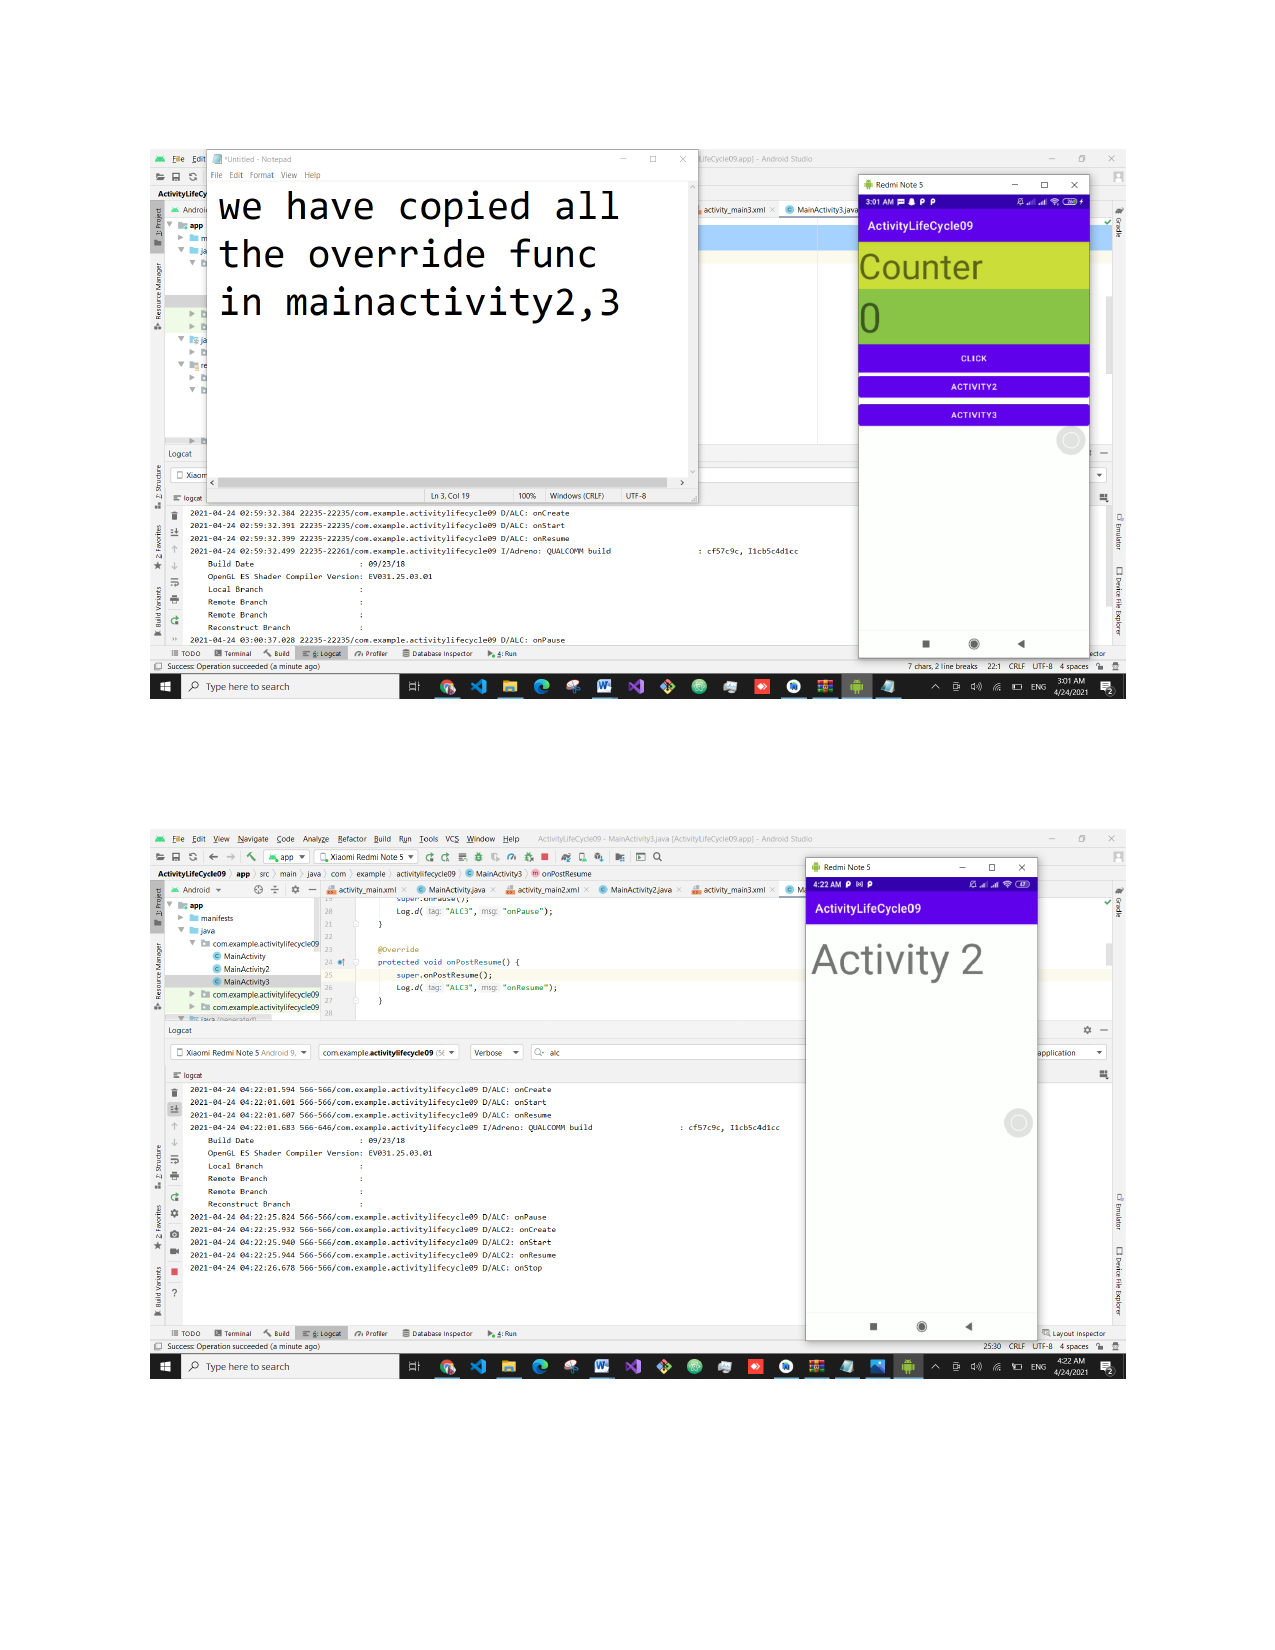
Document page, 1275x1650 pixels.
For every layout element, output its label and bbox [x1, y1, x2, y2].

picture [150, 829, 1126, 1379]
picture [150, 149, 1126, 699]
